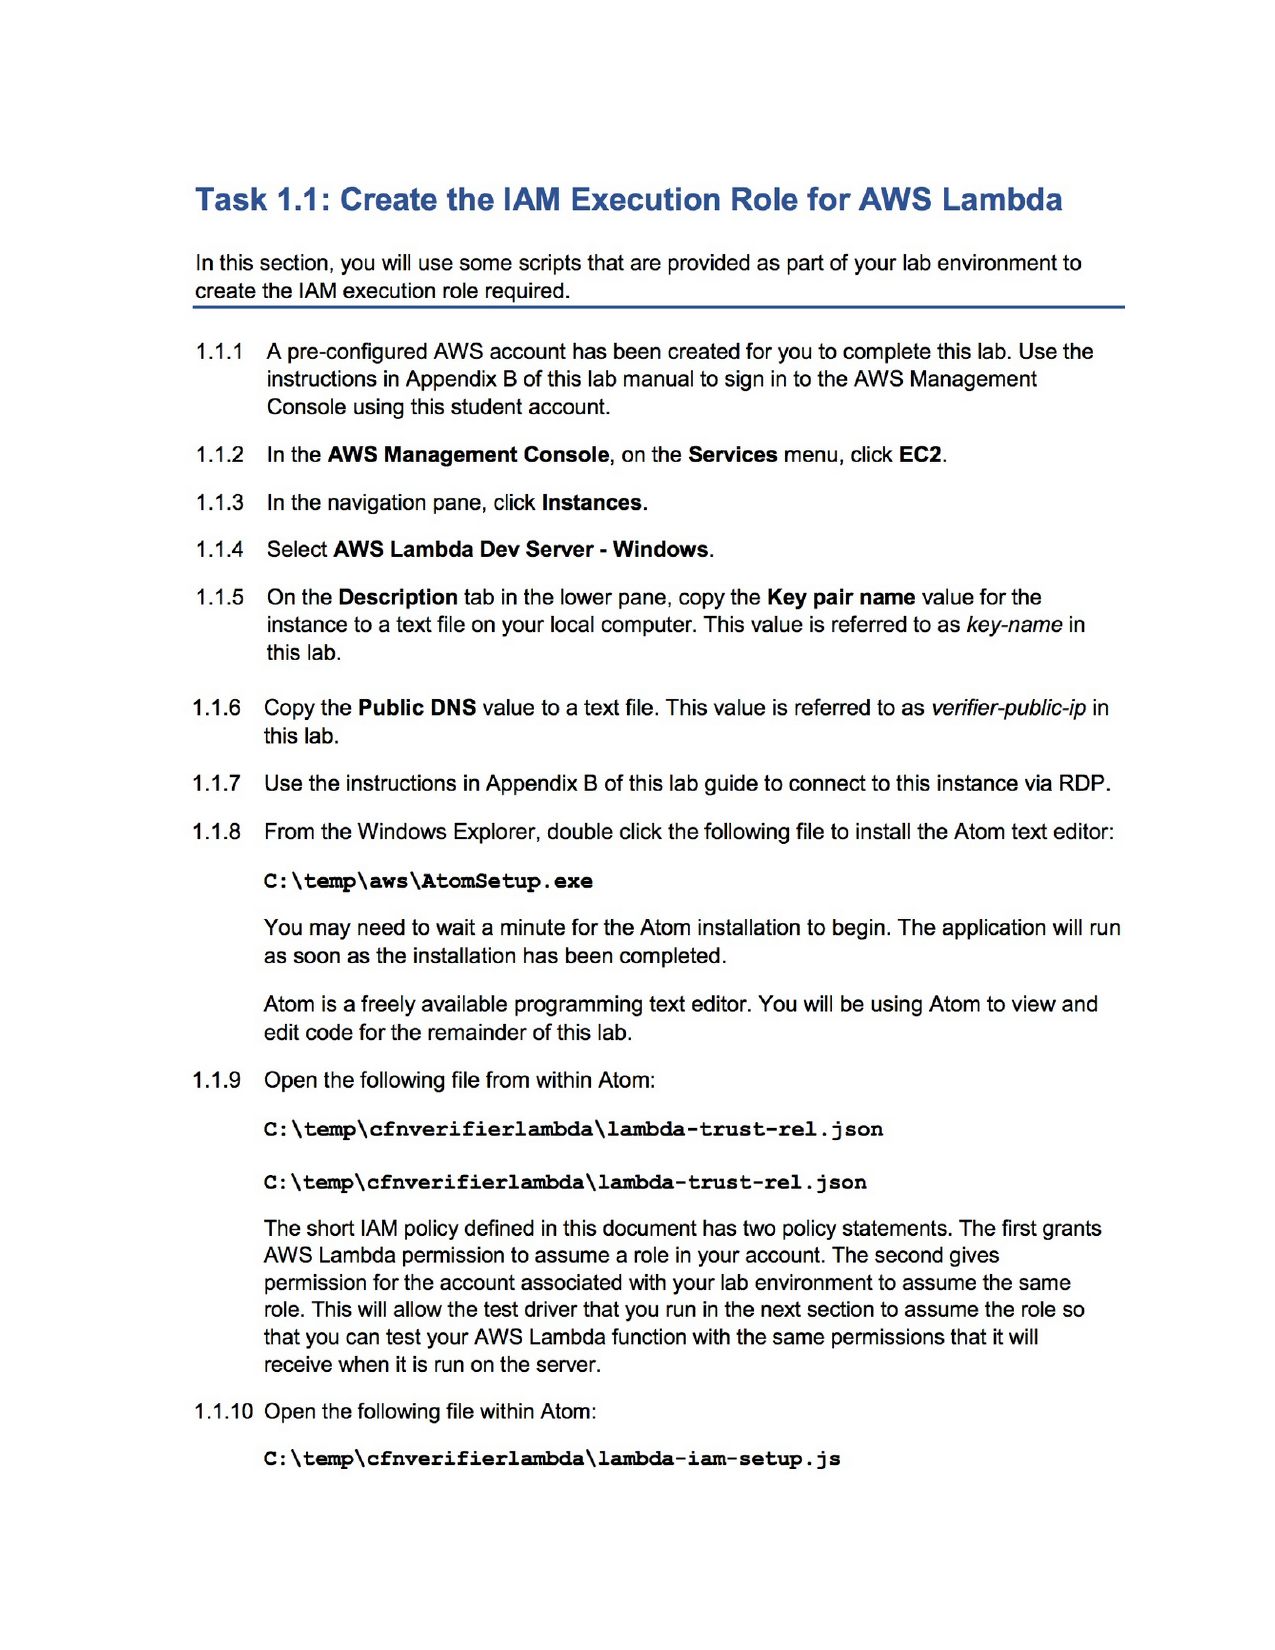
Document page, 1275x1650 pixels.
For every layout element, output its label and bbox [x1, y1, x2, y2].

picture [150, 1154, 1125, 1479]
picture [150, 150, 1125, 674]
picture [150, 682, 1125, 1147]
